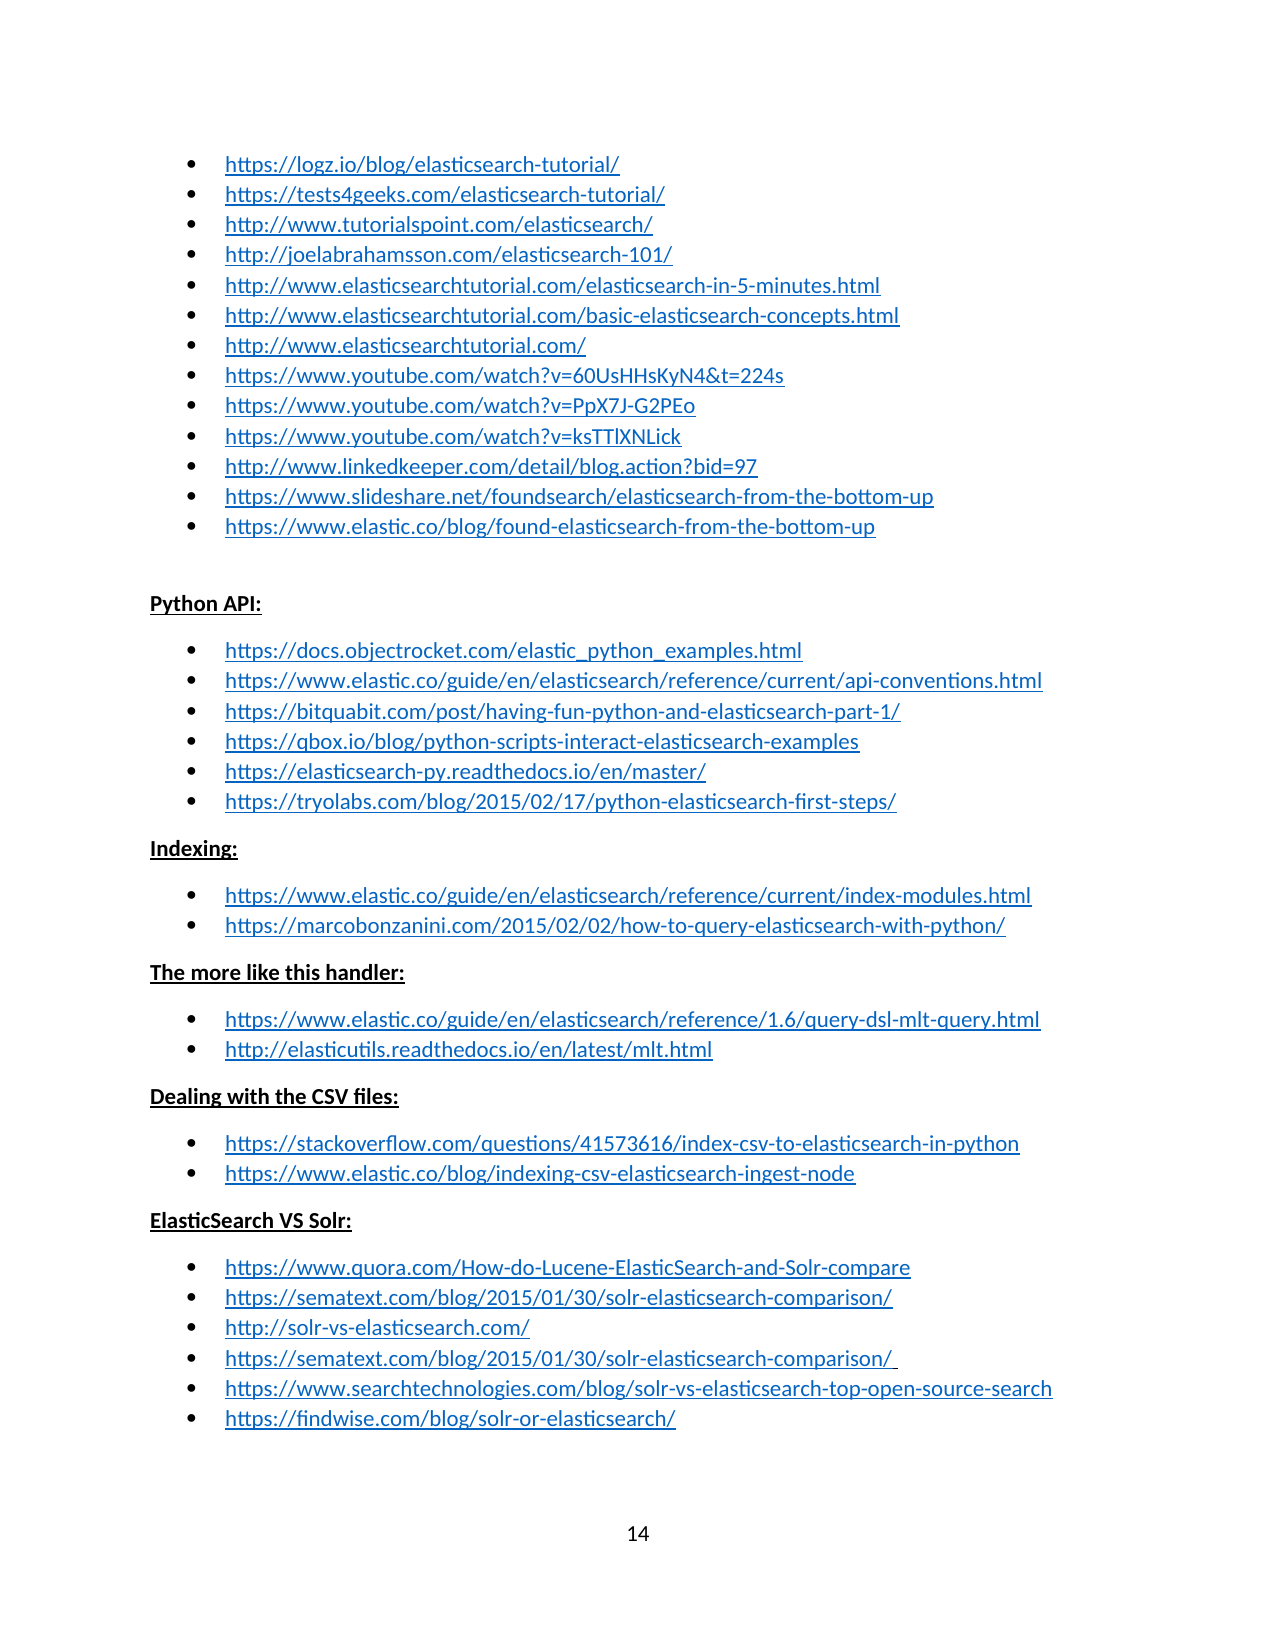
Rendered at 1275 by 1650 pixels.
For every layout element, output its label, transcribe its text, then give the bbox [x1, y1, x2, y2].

list https://elasticsearch-py.readthedocs.io/en/master/ [187, 757, 1125, 785]
list https://www.youtube.com/watch?v=60UsHHsKyN4&t=224s [187, 361, 1125, 389]
list http://www.elasticsearchtutorial.com/basic-elasticsearch-concepts.html [187, 301, 1125, 329]
list https://tryolabs.com/blog/2015/02/17/python-elasticsearch-first-steps/ [187, 787, 1125, 816]
list https://www.youtube.com/watch?v=PpX7J-G2PEo [187, 392, 1125, 420]
list https://findwise.com/blog/solr-or-elasticsearch/ [187, 1404, 1125, 1432]
list https://stackoverflow.com/questions/41573616/index-csv-to-elasticsearch-in-python [187, 1129, 1125, 1157]
text Python API: [150, 589, 1125, 618]
list https://tests4geeks.com/elasticsearch-tutorial/ [187, 180, 1125, 208]
list https://www.elastic.co/guide/en/elasticsearch/reference/1.6/query-dsl-mlt-query.html [187, 1005, 1125, 1033]
list https://www.youtube.com/watch?v=ksTTlXNLick [187, 422, 1125, 450]
list http://elasticutils.readthedocs.io/en/latest/mlt.html [187, 1035, 1125, 1063]
list https://www.elastic.co/guide/en/elasticsearch/reference/current/index-modules.html [187, 881, 1125, 909]
text ElasticSearch VS Solr: [150, 1206, 1125, 1234]
list https://docs.objectrocket.com/elastic_python_examples.html [187, 636, 1125, 664]
text Dealing with the CSV files: [150, 1082, 1125, 1110]
list https://www.quora.com/How-do-Lucene-ElasticSearch-and-Solr-compare [187, 1253, 1125, 1281]
list https://www.elastic.co/blog/found-elasticsearch-from-the-bottom-up [187, 512, 1125, 541]
list https://sematext.com/blog/2015/01/30/solr-elasticsearch-comparison/ [187, 1283, 1125, 1311]
text The more like this handler: [150, 958, 1125, 986]
list https://logz.io/blog/elasticsearch-tutorial/ [187, 150, 1125, 178]
list http://solr-vs-elasticsearch.com/ [187, 1313, 1125, 1342]
text Indexing: [150, 834, 1125, 862]
list https://www.elastic.co/blog/indexing-csv-elasticsearch-ingest-node [187, 1159, 1125, 1187]
list https://bitquabit.com/post/having-fun-python-and-elasticsearch-part-1/ [187, 697, 1125, 725]
list https://www.slideshare.net/foundsearch/elasticsearch-from-the-bottom-up [187, 482, 1125, 510]
list http://joelabrahamsson.com/elasticsearch-101/ [187, 241, 1125, 269]
list https://www.elastic.co/guide/en/elasticsearch/reference/current/api-conventions.html [187, 667, 1125, 695]
list https://qbox.io/blog/python-scripts-interact-elasticsearch-examples [187, 727, 1125, 755]
list https://sematext.com/blog/2015/01/30/solr-elasticsearch-comparison/ [187, 1344, 1125, 1372]
list http://www.elasticsearchtutorial.com/ [187, 331, 1125, 359]
list http://www.linkedkeeper.com/detail/blog.action?bid=97 [187, 452, 1125, 480]
list https://marcobonzanini.com/2015/02/02/how-to-query-elasticsearch-with-python/ [187, 911, 1125, 939]
list http://www.tutorialspoint.com/elasticsearch/ [187, 210, 1125, 238]
list http://www.elasticsearchtutorial.com/elasticsearch-in-5-minutes.html [187, 271, 1125, 299]
list https://www.searchtechnologies.com/blog/solr-vs-elasticsearch-top-open-source-search [187, 1374, 1125, 1402]
